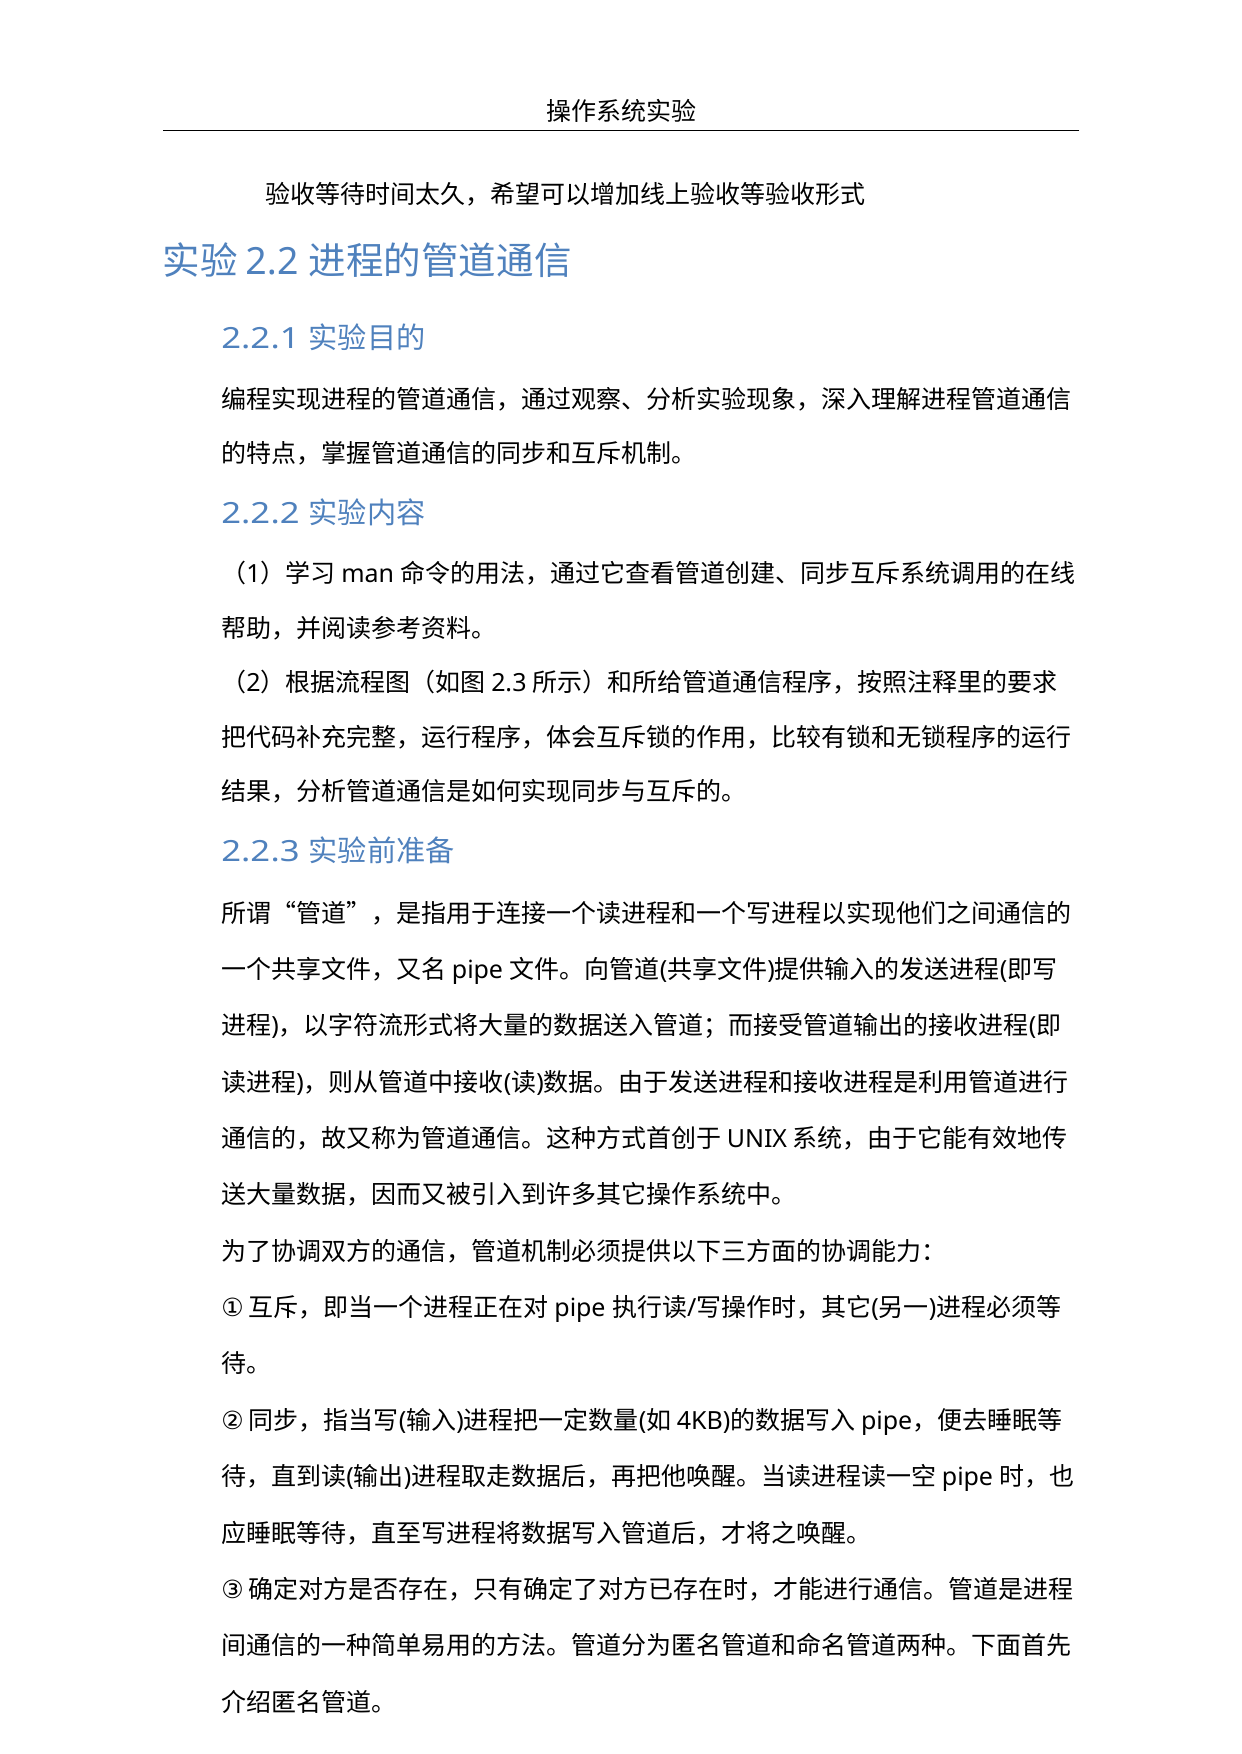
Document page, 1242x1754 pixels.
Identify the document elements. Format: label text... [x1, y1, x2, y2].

text 所谓“管道”，是指用于连接一个读进程和一个写进程以实现他们之间通信的一个共享文件，又名 pipe 文件。向管道(共享文件)提供输入的发送进程(即写进程)，以字符流形式将大量的数据送入管道；而接受管道输出的接收进程(即读进程)，则从管道中接收(读)数据。由于发送进程和接收进程是利用管道进行通信的，故又称为管道通信。这种方式首创于 UNIX系统，由于它能有效地传送大量数据，因而又被引入到许多其它操作系统中。 [221, 892, 1081, 1211]
text 2.2.2 实验内容 [221, 488, 1081, 532]
text （2）根据流程图（如图 2.3 所示）和所给管道通信程序，按照注释里的要求把代码补充完整，运行程序，体会互斥锁的作用，比较有锁和无锁程序的运行结果，分析管道通信是如何实现同步与互斥的。 [221, 663, 1081, 808]
text ①互斥，即当一个进程正在对 pipe 执行读/写操作时，其它(另一)进程必须等待。 [221, 1286, 1081, 1380]
text 2.2.3 实验前准备 [221, 826, 1081, 870]
text 编程实现进程的管道通信，通过观察、分析实验现象，深入理解进程管道通信的特点，掌握管道通信的同步和互斥机制。 [221, 379, 1081, 470]
text 为了协调双方的通信，管道机制必须提供以下三方面的协调能力： [221, 1230, 1081, 1267]
text 实验2.2 进程的管道通信 [162, 229, 1081, 285]
text 验收等待时间太久，希望可以增加线上验收等验收形式 [265, 173, 1081, 211]
text ②同步，指当写(输入)进程把一定数量(如 4KB)的数据写入 pipe，便去睡眠等待，直到读(输出)进程取走数据后，再把他唤醒。当读进程读一空 pipe 时，也应睡眠等待，直至写进程将数据写入管道后，才将之唤醒。 [221, 1399, 1081, 1549]
text 2.2.1 实验目的 [221, 313, 1081, 357]
text （1）学习 man 命令的用法，通过它查看管道创建、同步互斥系统调用的在线帮助，并阅读参考资料。 [221, 554, 1081, 644]
text ③确定对方是否存在，只有确定了对方已存在时，才能进行通信。管道是进程间通信的一种简单易用的方法。管道分为匿名管道和命名管道两种。下面首先介绍匿名管道。 [221, 1568, 1081, 1718]
